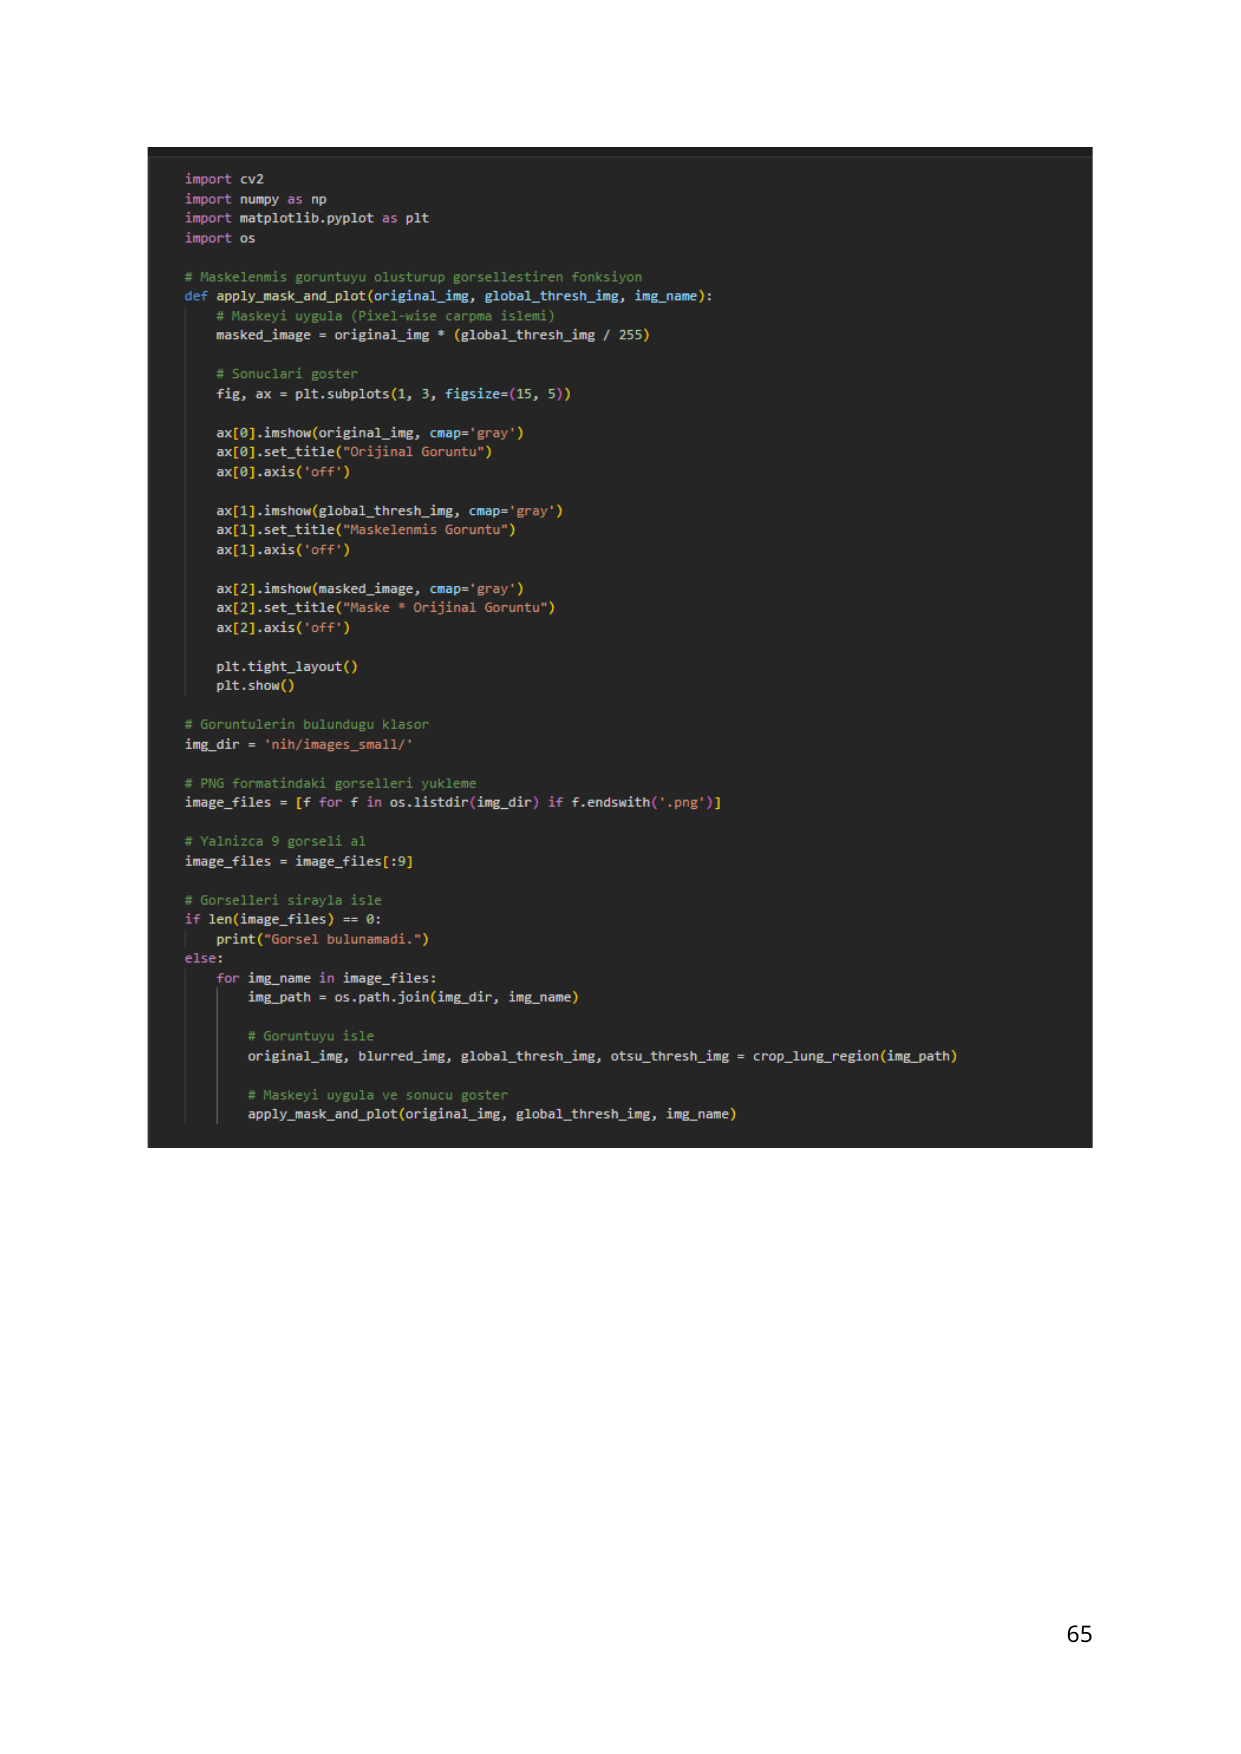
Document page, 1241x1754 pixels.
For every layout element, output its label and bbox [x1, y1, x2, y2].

picture [147, 147, 1093, 1148]
